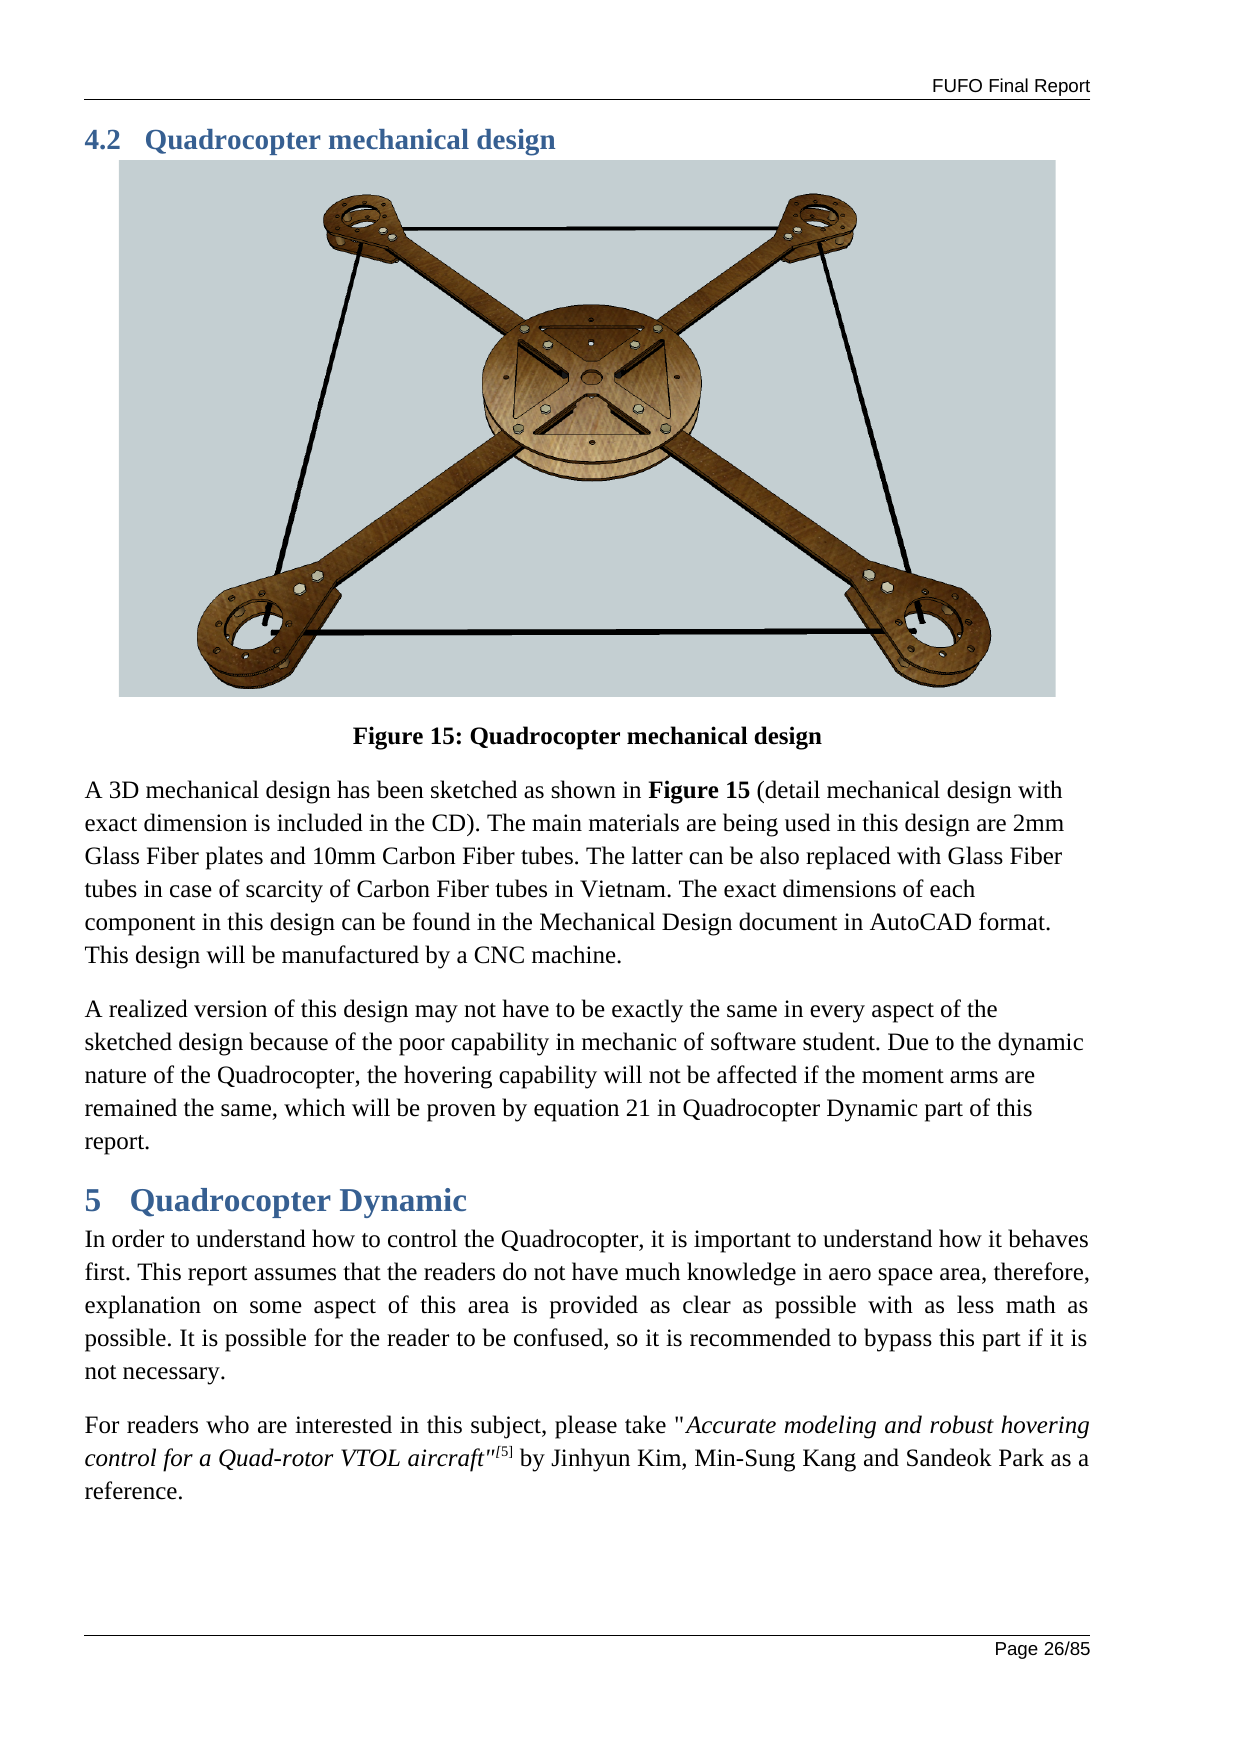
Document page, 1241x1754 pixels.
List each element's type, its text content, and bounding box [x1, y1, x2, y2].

text A 3D mechanical design has been sketched as shown in Figure 15 (detail mechanical design with exact dimension is included in the CD). The main materials are being used in this design are 2mm Glass Fiber plates and 10mm Carbon Fiber tubes. The latter can be also replaced with Glass Fiber tubes in case of scarcity of Carbon Fiber tubes in Vietnam. The exact dimensions of each component in this design can be found in the Mechanical Design document in AutoCAD format. This design will be manufactured by a CNC machine. [84, 775, 1090, 969]
text Figure 15: Quadrocopter mechanical design [84, 721, 1090, 750]
subtitle Quadrocopter Dynamic [84, 1180, 1090, 1218]
text In order to understand how to control the Quadrocopter, it is important to understand how it behaves first. This report assumes that the readers do not have much knowledge in aero space area, therefore, explanation on some aspect of this area is provided as clear as possible with as less math as possible. It is possible for the reader to be confused, so it is recommended to bypass this part if it is not necessary. [84, 1224, 1090, 1385]
subtitle Quadrocopter mechanical design [84, 122, 1090, 155]
text A realized version of this design may not have to be exactly the same in every aspect of the sketched design because of the poor capability in mechanic of software student. Due to the dynamic nature of the Quadrocopter, the hovering capability will not be affected if the moment arms are remained the same, which will be proven by equation 21 in Quadrocopter Dynamic part of this report. [84, 994, 1090, 1155]
text For readers who are interested in this subject, please take "Accurate modeling and robust hovering control for a Quad-rotor VTOL aircraft"[5] by Jinhyun Kim, Min-Sung Kang and Sandeok Park as a reference. [84, 1410, 1090, 1505]
picture [118, 160, 1056, 697]
